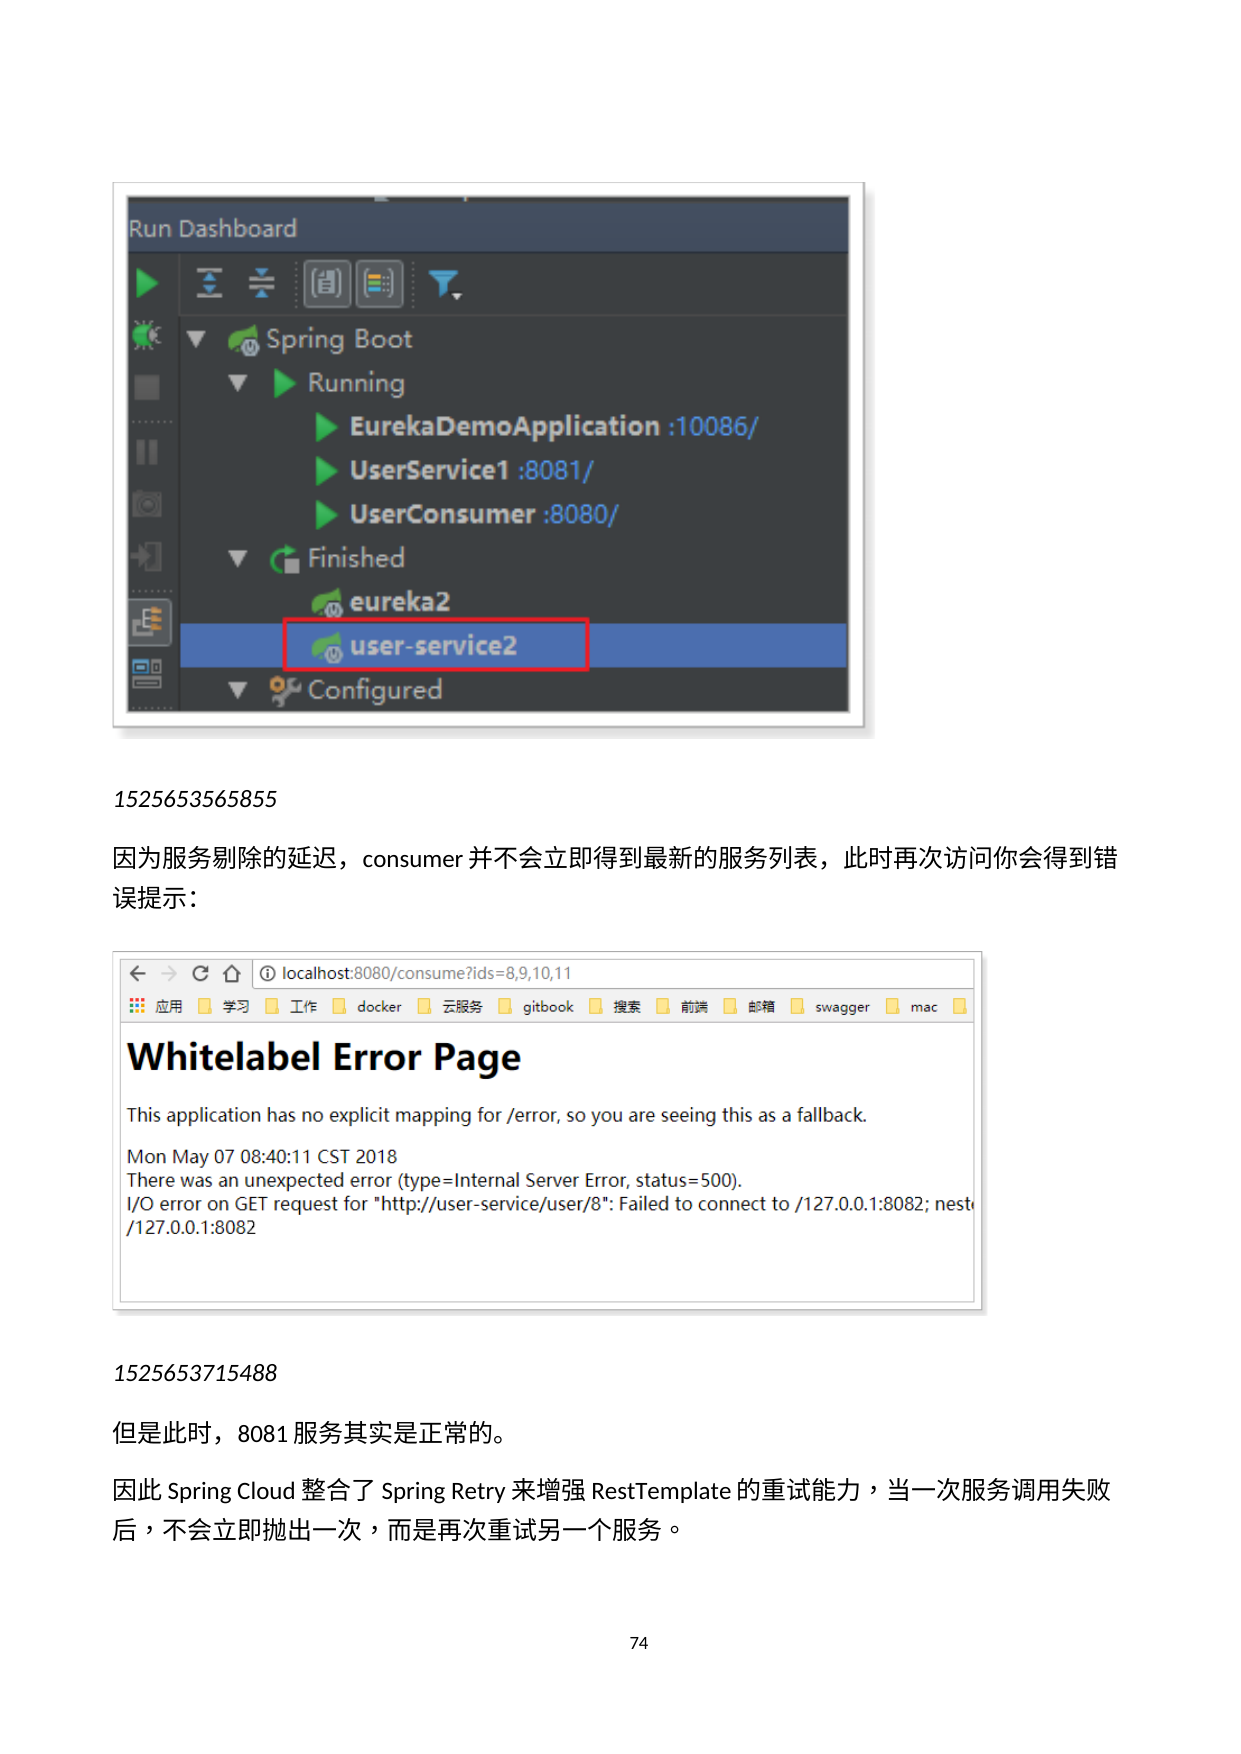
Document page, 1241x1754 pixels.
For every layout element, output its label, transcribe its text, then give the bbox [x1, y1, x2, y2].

text 因此Spring Cloud 整合了Spring Retry 来增强RestTemplate的重试能力，当一次服务调用失败后，不会立即抛出一次，而是再次重试另一个服务。 [112, 1470, 1128, 1549]
text 但是此时，8081服务其实是正常的。 [112, 1411, 1128, 1451]
picture [112, 182, 876, 739]
text 因为服务剔除的延迟，consumer并不会立即得到最新的服务列表，此时再次访问你会得到错误提示： [112, 837, 1128, 917]
text 1525653565855 [112, 779, 1128, 818]
picture [112, 951, 988, 1316]
text 1525653715488 [112, 1353, 1128, 1393]
